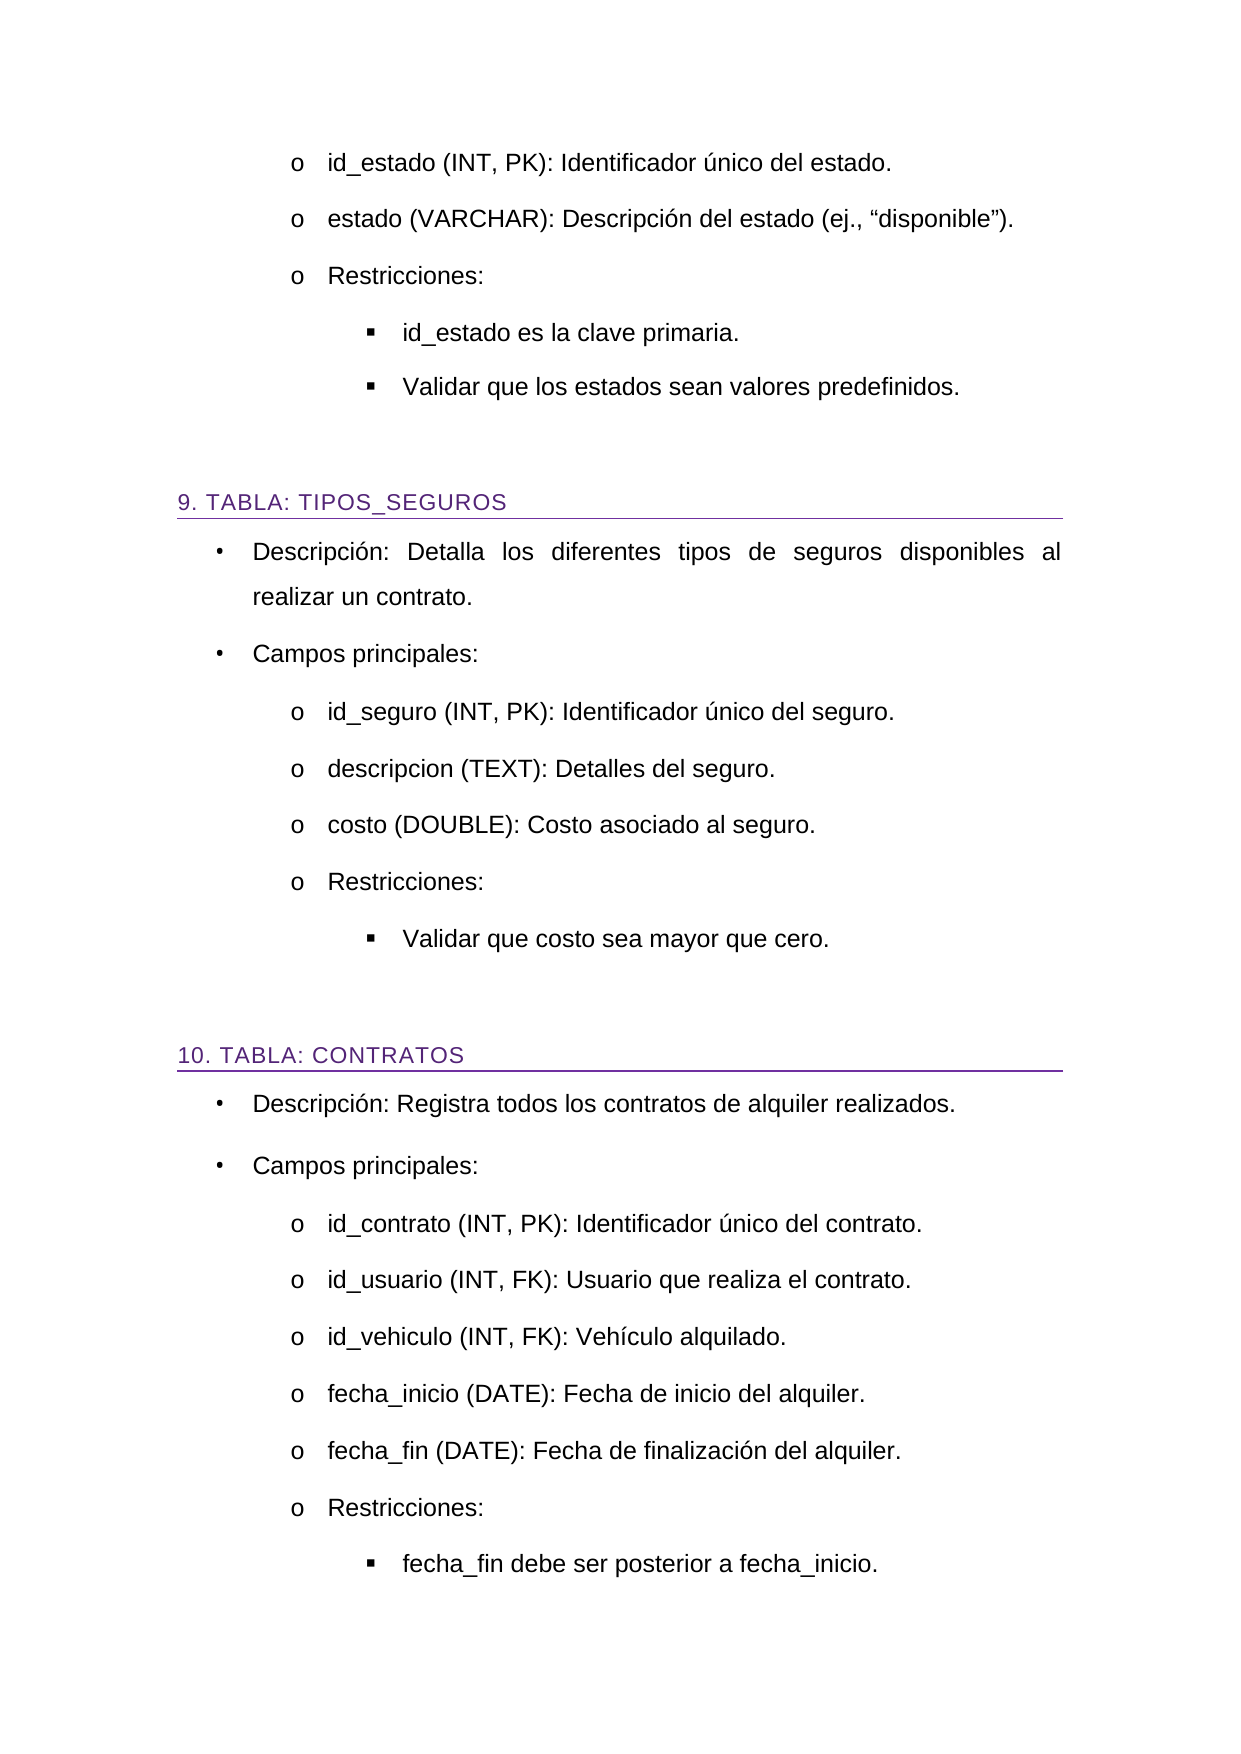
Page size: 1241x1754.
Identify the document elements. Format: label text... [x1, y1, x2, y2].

list id_usuario (INT, FK): Usuario que realiza el contrato. [290, 1266, 1063, 1296]
list id_estado es la clave primaria. [365, 318, 1063, 347]
list Validar que los estados sean valores predefinidos. [365, 372, 1063, 400]
list Descripción: Registra todos los contratos de alquiler realizados. [215, 1086, 1063, 1120]
list Restricciones: [290, 1493, 1063, 1523]
list Restricciones: [290, 261, 1063, 292]
subtitle 10. Tabla: contratos [177, 1042, 1063, 1070]
list fecha_fin debe ser posterior a fecha_inicio. [365, 1549, 1063, 1578]
list id_estado (INT, PK): Identificador único del estado. [290, 148, 1063, 178]
list id_seguro (INT, PK): Identificador único del seguro. [290, 697, 1063, 728]
list costo (DOUBLE): Costo asociado al seguro. [290, 810, 1063, 841]
list id_contrato (INT, PK): Identificador único del contrato. [290, 1209, 1063, 1240]
subtitle 9. Tabla: tipos_seguros [177, 489, 1063, 518]
list Descripción: Detalla los diferentes tipos de seguros disponibles al realizar un contrato. [215, 533, 1063, 611]
list descripcion (TEXT): Detalles del seguro. [290, 754, 1063, 784]
list fecha_inicio (DATE): Fecha de inicio del alquiler. [290, 1379, 1063, 1410]
list id_vehiculo (INT, FK): Vehículo alquilado. [290, 1322, 1063, 1353]
list fecha_fin (DATE): Fecha de finalización del alquiler. [290, 1436, 1063, 1467]
list Campos principales: [215, 1147, 1063, 1181]
list Campos principales: [215, 635, 1063, 669]
list estado (VARCHAR): Descripción del estado (ej., “disponible”). [290, 204, 1063, 235]
list Restricciones: [290, 867, 1063, 898]
list Validar que costo sea mayor que cero. [365, 924, 1063, 953]
